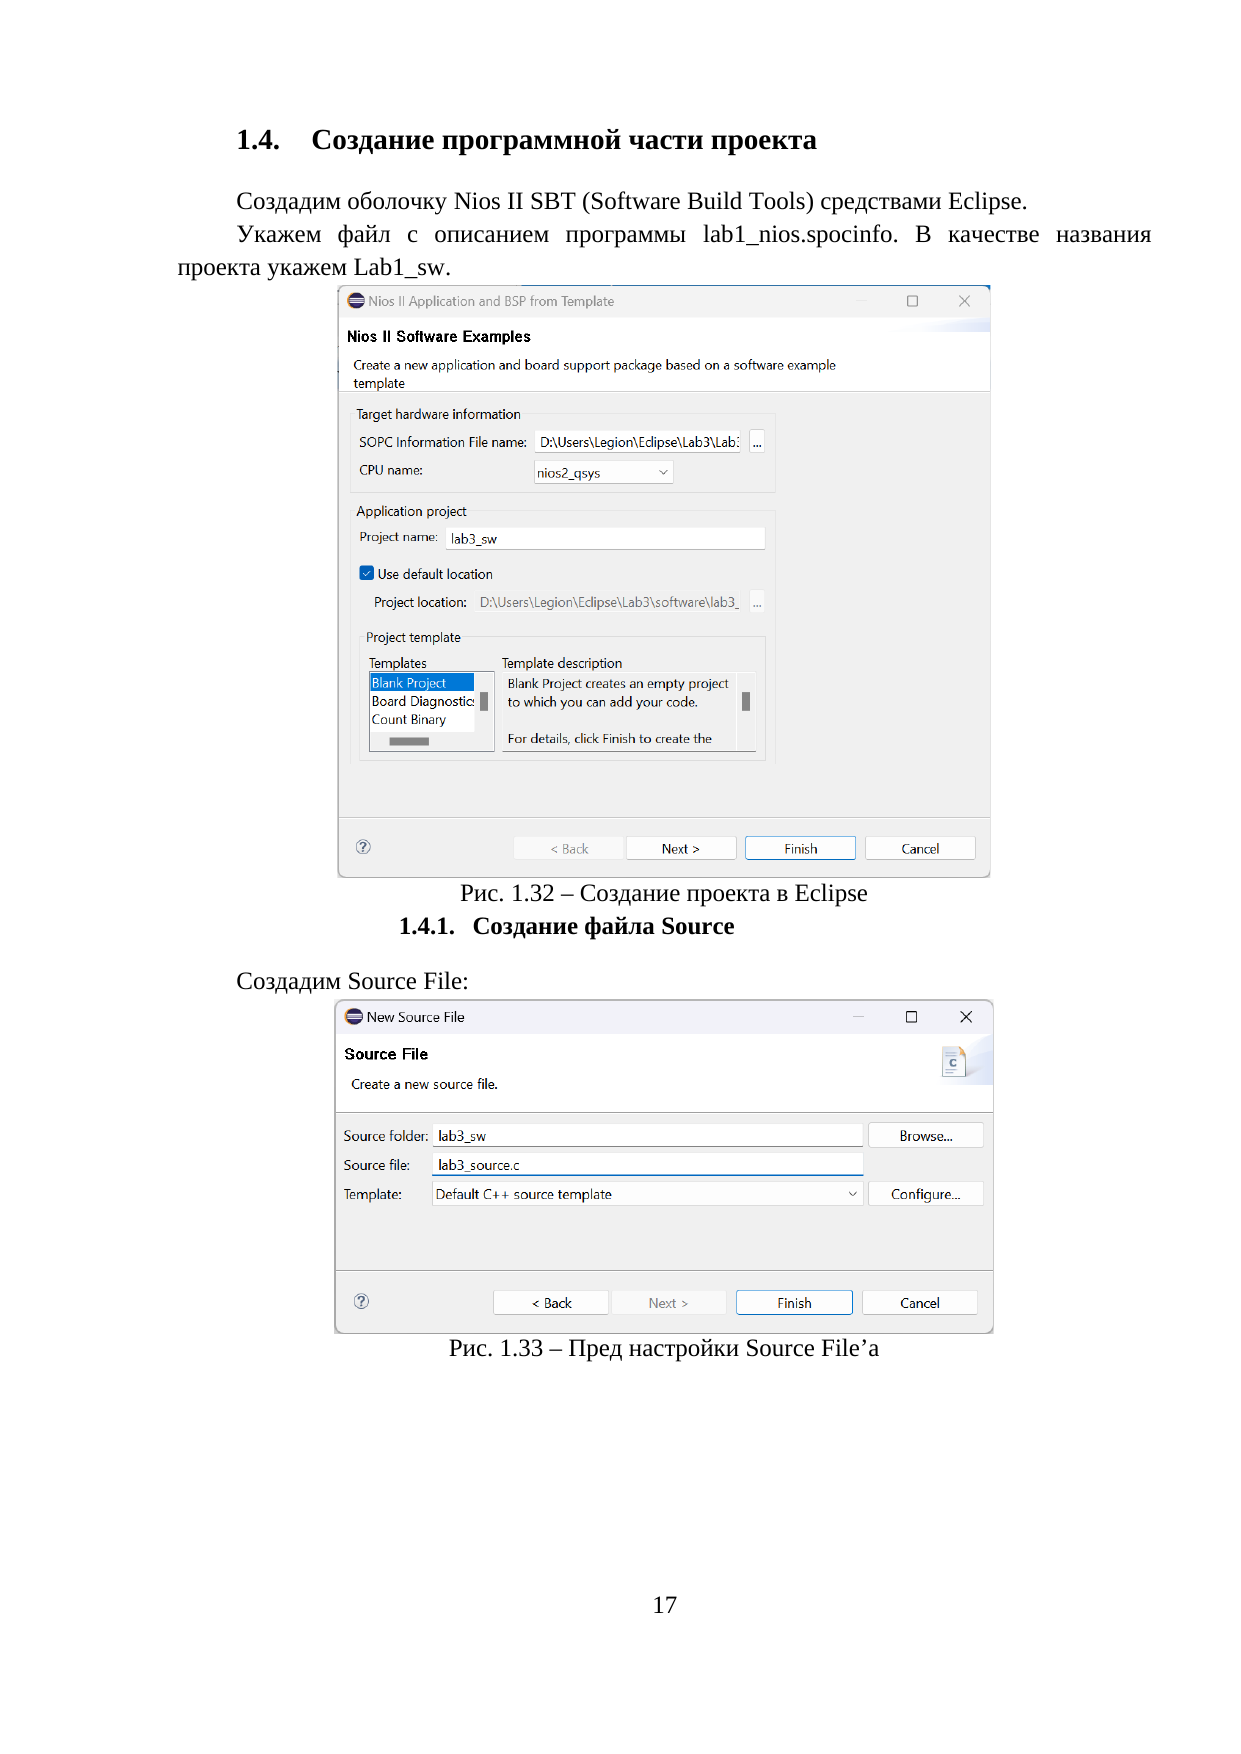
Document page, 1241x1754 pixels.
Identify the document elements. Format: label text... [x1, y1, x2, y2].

picture [337, 285, 991, 878]
subtitle Создание программной части проекта [236, 122, 1152, 156]
text Создадим Source File: [177, 966, 1152, 995]
text Рис. 1.33 – Пред настройки Source File’а [176, 1333, 1152, 1362]
text Создадим оболочку Nios II SBT (Software Build Tools) средствами Eclipse. [177, 186, 1152, 214]
text Рис. 1.32 – Создание проекта в Eclipse [176, 878, 1152, 907]
picture [334, 999, 994, 1334]
subtitle Создание файла Source [340, 911, 1152, 939]
text Укажем файл с описанием программы lab1_nios.spocinfo. В качестве названия проекта укажем Lab1_sw. [177, 219, 1152, 281]
